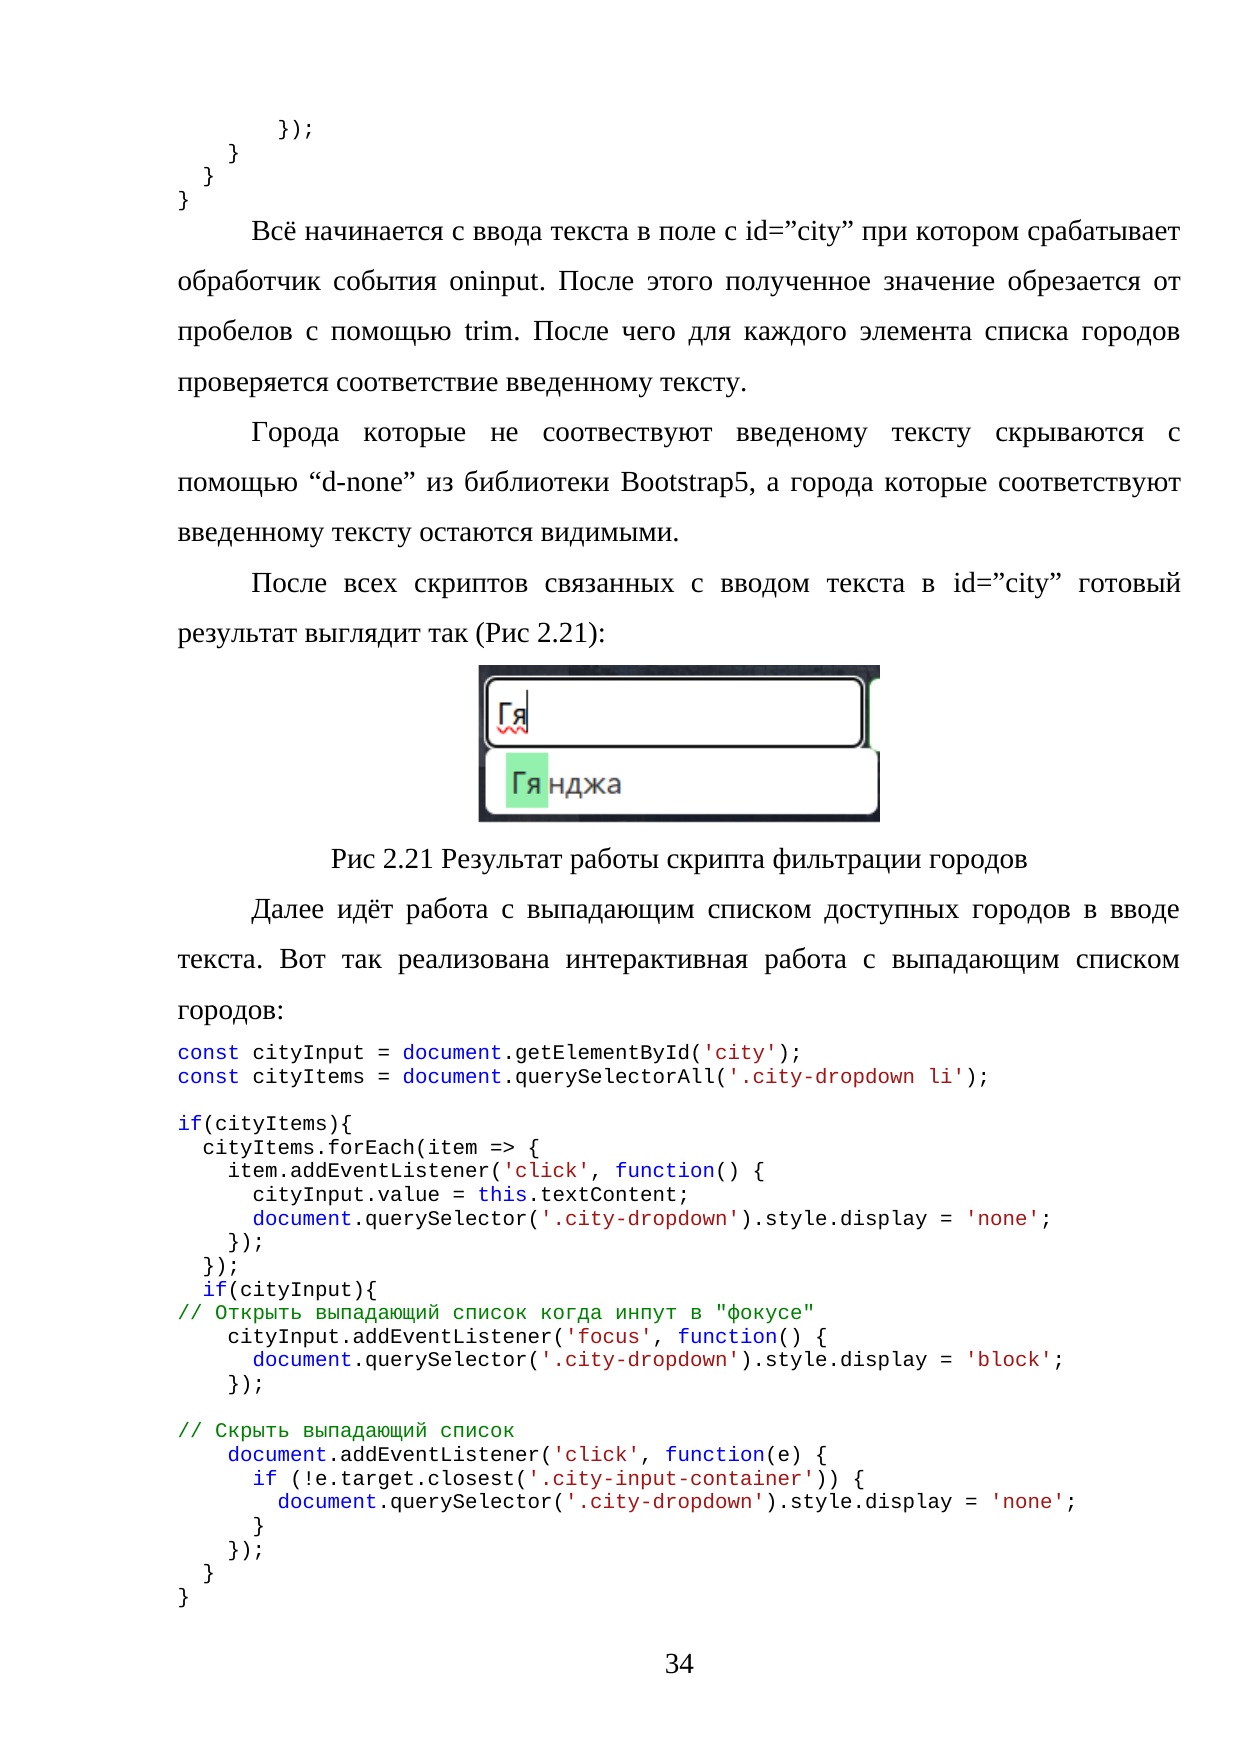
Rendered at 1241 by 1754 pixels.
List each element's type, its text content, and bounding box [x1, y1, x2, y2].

text Далее идёт работа с выпадающим списком доступных городов в вводе текста. Вот так реализована интерактивная работа с выпадающим списком городов: [177, 891, 1181, 1025]
text Города которые не соотвествуют введеному тексту скрываются с помощью “d-none” из библиотеки Bootstrap5, а города которые соответствуют введенному тексту остаются видимыми. [177, 414, 1181, 548]
text Рис 2.21 Результат работы скрипта фильтрации городов [177, 841, 1181, 874]
text const cityInput = document.getElementById('city'); const cityItems = document.querySelectorAll('.city-dropdown li'); if(cityItems){ cityItems.forEach(item => { item.addEventListener('click', function() { cityInput.value = this.textContent; document.querySelector('.city-dropdown').style.display = 'none'; }); }); if(cityInput){ // Открыть выпадающий список когда инпут в "фокусе" cityInput.addEventListener('focus', function() { document.querySelector('.city-dropdown').style.display = 'block'; }); // Скрыть выпадающий список document.addEventListener('click', function(e) { if (!e.target.closest('.city-input-container')) { document.querySelector('.city-dropdown').style.display = 'none'; } }); } } [177, 1042, 1181, 1609]
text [177, 118, 1181, 213]
text Всё начинается с ввода текста в поле с id=”city” при котором срабатывает обработчик события oninput. После этого полученное значение обрезается от пробелов с помощью trim. После чего для каждого элемента списка городов проверяется соответствие введенному тексту. [177, 213, 1181, 397]
text После всех скриптов связанных с вводом текста в id=”city” готовый результат выглядит так (Рис 2.21): [177, 565, 1181, 649]
picture [478, 665, 880, 827]
